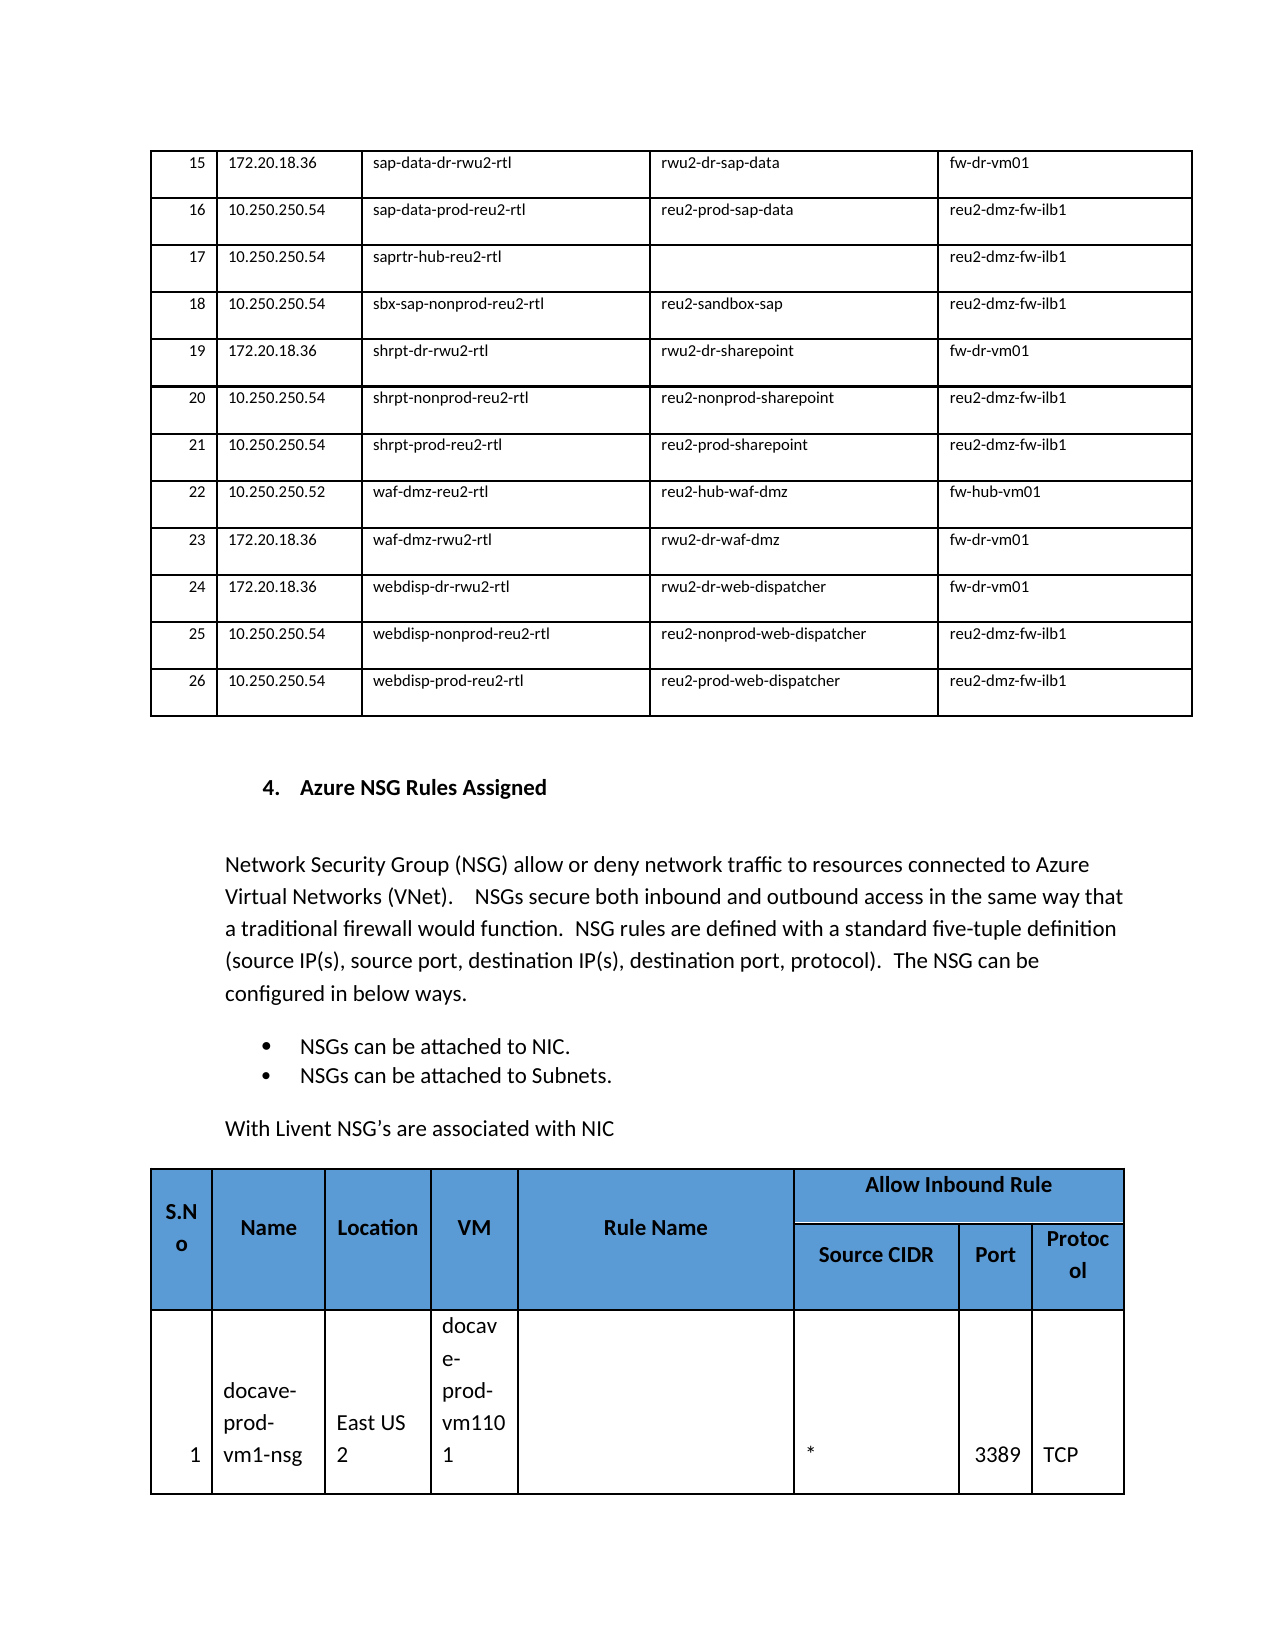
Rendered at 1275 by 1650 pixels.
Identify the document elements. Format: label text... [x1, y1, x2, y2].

list Azure NSG Rules Assigned [262, 773, 1125, 801]
table_cell 10.250.250.54 [218, 388, 361, 432]
table_cell 21 [152, 435, 216, 479]
table_cell 1 [152, 1311, 211, 1493]
table_cell 10.250.250.54 [218, 670, 361, 715]
table_cell reu2-dmz-fw-ilb1 [939, 435, 1191, 479]
table_cell 16 [152, 199, 216, 244]
table_cell sbx-sap-nonprod-reu2-rtl [363, 293, 649, 338]
table_cell 18 [152, 293, 216, 338]
table_cell fw-hub-vm01 [939, 482, 1191, 527]
table_cell reu2-dmz-fw-ilb1 [939, 246, 1191, 291]
table_cell TCP [1033, 1311, 1123, 1493]
table_cell fw-dr-vm01 [939, 529, 1191, 574]
table_cell reu2-prod-web-dispatcher [651, 670, 937, 715]
table_cell 15 [152, 152, 216, 197]
table_cell shrpt-nonprod-reu2-rtl [363, 388, 649, 432]
table_cell 17 [152, 246, 216, 291]
table_cell 19 [152, 340, 216, 385]
table_cell rwu2-dr-waf-dmz [651, 529, 937, 574]
table_cell East US 2 [326, 1311, 430, 1493]
table_header Location [326, 1170, 430, 1309]
table_cell Port [960, 1225, 1031, 1309]
table_cell reu2-dmz-fw-ilb1 [939, 623, 1191, 668]
table_cell rwu2-dr-sharepoint [651, 340, 937, 385]
table_cell Protocol [1033, 1225, 1123, 1309]
table_cell 22 [152, 482, 216, 527]
table_header S.No [152, 1170, 211, 1309]
table_cell saprtr-hub-reu2-rtl [363, 246, 649, 291]
table_cell waf-dmz-rwu2-rtl [363, 529, 649, 574]
table_cell 10.250.250.54 [218, 623, 361, 668]
table_cell reu2-nonprod-sharepoint [651, 388, 937, 432]
text With Livent NSG’s are associated with NIC [150, 1114, 1125, 1143]
table_cell sap-data-prod-reu2-rtl [363, 199, 649, 244]
table_cell reu2-prod-sharepoint [651, 435, 937, 479]
table_cell [651, 246, 937, 291]
table_cell reu2-sandbox-sap [651, 293, 937, 338]
table_cell [519, 1311, 793, 1493]
table_header VM [432, 1170, 517, 1309]
table_cell 10.250.250.54 [218, 435, 361, 479]
table_cell 172.20.18.36 [218, 340, 361, 385]
table_cell 3389 [960, 1311, 1031, 1493]
table_cell fw-dr-vm01 [939, 340, 1191, 385]
table_cell reu2-dmz-fw-ilb1 [939, 670, 1191, 715]
table_cell 24 [152, 576, 216, 621]
table_cell 10.250.250.54 [218, 293, 361, 338]
table_cell webdisp-nonprod-reu2-rtl [363, 623, 649, 668]
table_cell fw-dr-vm01 [939, 576, 1191, 621]
table_cell rwu2-dr-web-dispatcher [651, 576, 937, 621]
table_cell rwu2-dr-sap-data [651, 152, 937, 197]
table_cell 172.20.18.36 [218, 152, 361, 197]
table_cell reu2-prod-sap-data [651, 199, 937, 244]
table_cell 10.250.250.52 [218, 482, 361, 527]
table_cell 172.20.18.36 [218, 576, 361, 621]
table_header Name [213, 1170, 324, 1309]
table_cell 172.20.18.36 [218, 529, 361, 574]
table_cell Source CIDR [795, 1225, 958, 1309]
table_cell webdisp-prod-reu2-rtl [363, 670, 649, 715]
table_cell reu2-nonprod-web-dispatcher [651, 623, 937, 668]
table_cell 23 [152, 529, 216, 574]
table_cell 10.250.250.54 [218, 199, 361, 244]
list NSGs can be attached to Subnets. [262, 1061, 1125, 1089]
text Network Security Group (NSG) allow or deny network traffic to resources connected to Azure Virtual Networks (VNet). NSGs secure both inbound and outbound access in the same way that a traditional firewall would function. NSG rules are defined with a standard five-tuple definition (source IP(s), source port, destination IP(s), destination port, protocol). The NSG can be configured in below ways. [225, 850, 1125, 1007]
table_header Allow Inbound Rule [795, 1170, 1123, 1222]
table_header Rule Name [519, 1170, 793, 1309]
list NSGs can be attached to NIC. [262, 1032, 1125, 1060]
table_cell fw-dr-vm01 [939, 152, 1191, 197]
table_cell reu2-dmz-fw-ilb1 [939, 388, 1191, 432]
table_cell reu2-dmz-fw-ilb1 [939, 199, 1191, 244]
table_cell docave-prod-vm1101 [432, 1311, 517, 1493]
table_cell webdisp-dr-rwu2-rtl [363, 576, 649, 621]
table_cell shrpt-dr-rwu2-rtl [363, 340, 649, 385]
table_cell 20 [152, 388, 216, 432]
table_cell * [795, 1311, 958, 1493]
table_cell waf-dmz-reu2-rtl [363, 482, 649, 527]
table_cell docave-prod-vm1-nsg [213, 1311, 324, 1493]
table_cell 26 [152, 670, 216, 715]
table_cell shrpt-prod-reu2-rtl [363, 435, 649, 479]
table_cell reu2-dmz-fw-ilb1 [939, 293, 1191, 338]
table_cell reu2-hub-waf-dmz [651, 482, 937, 527]
table_cell sap-data-dr-rwu2-rtl [363, 152, 649, 197]
table_cell 25 [152, 623, 216, 668]
table_cell 10.250.250.54 [218, 246, 361, 291]
